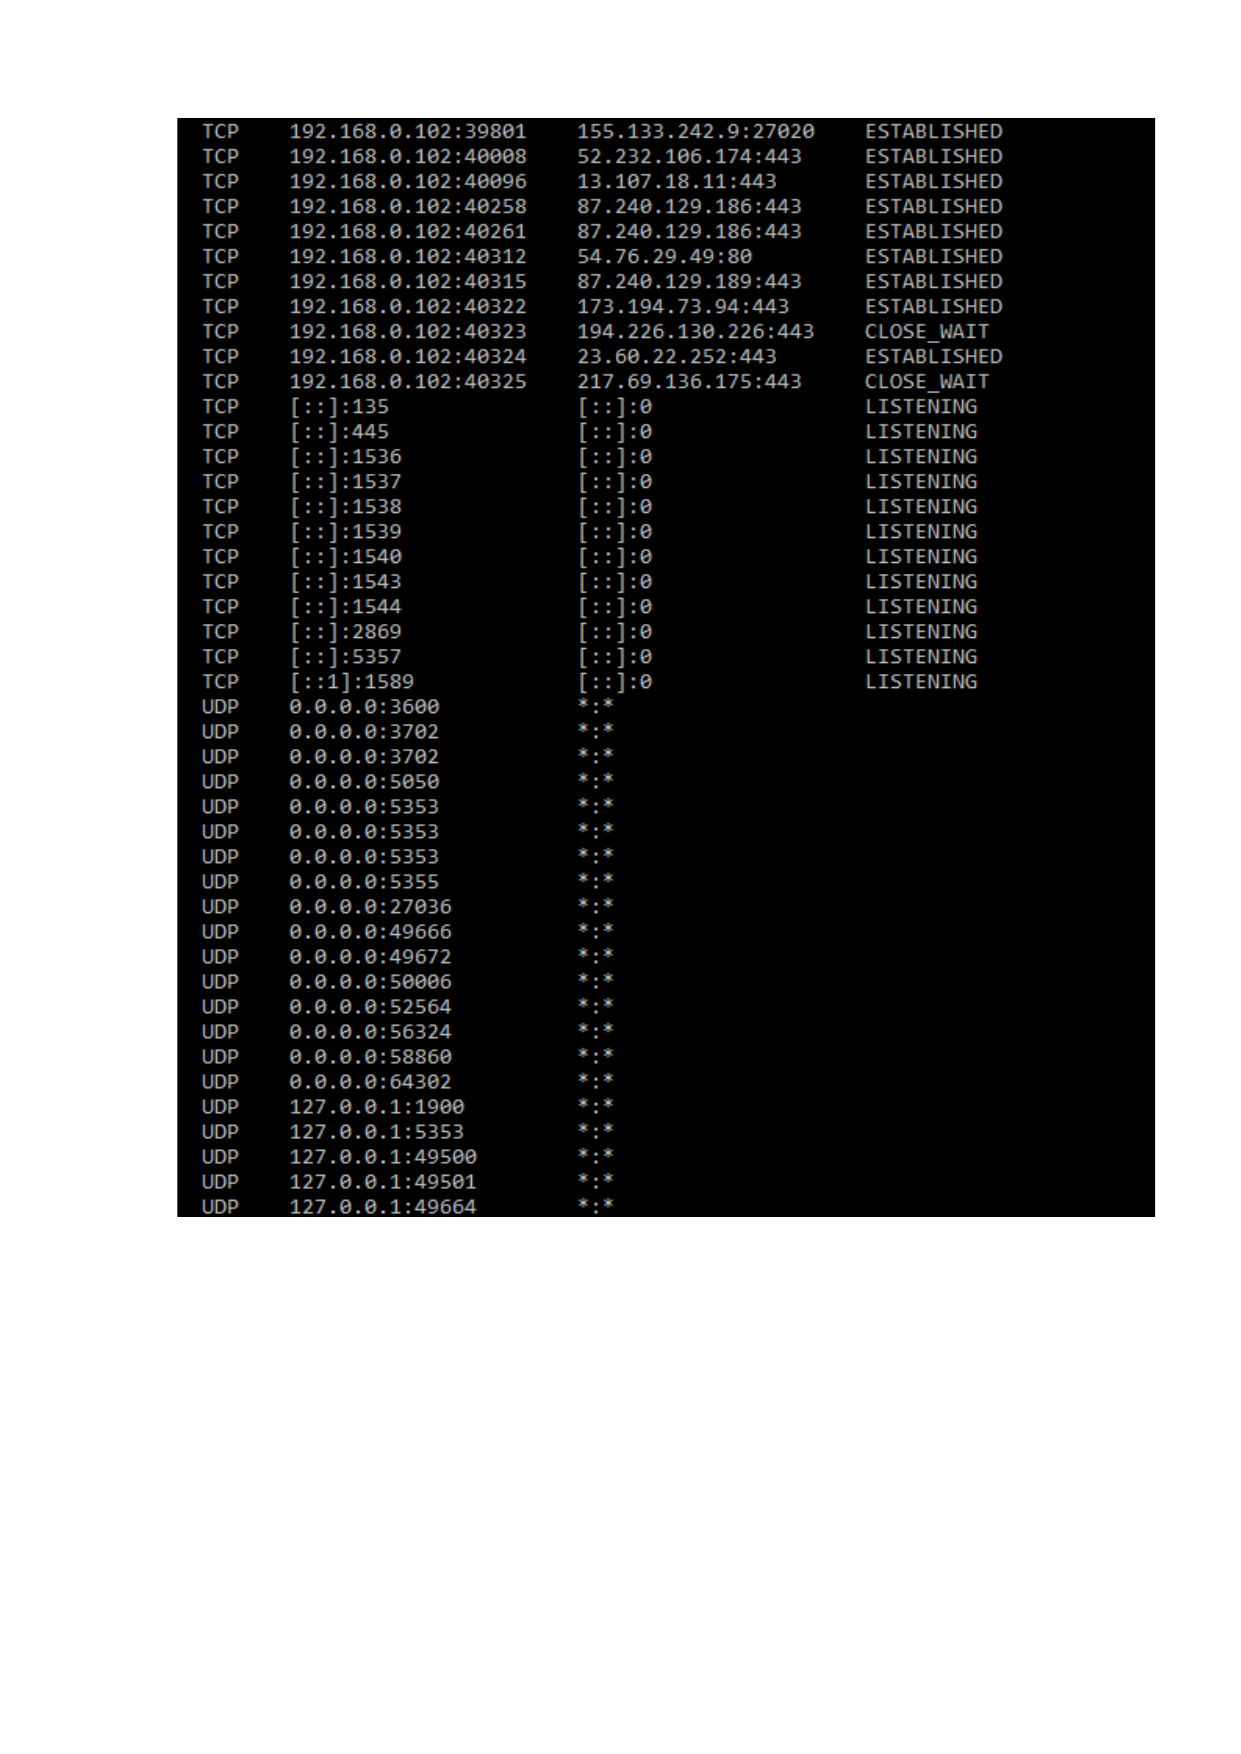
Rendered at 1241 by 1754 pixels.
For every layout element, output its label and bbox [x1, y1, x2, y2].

picture [177, 118, 1156, 1217]
